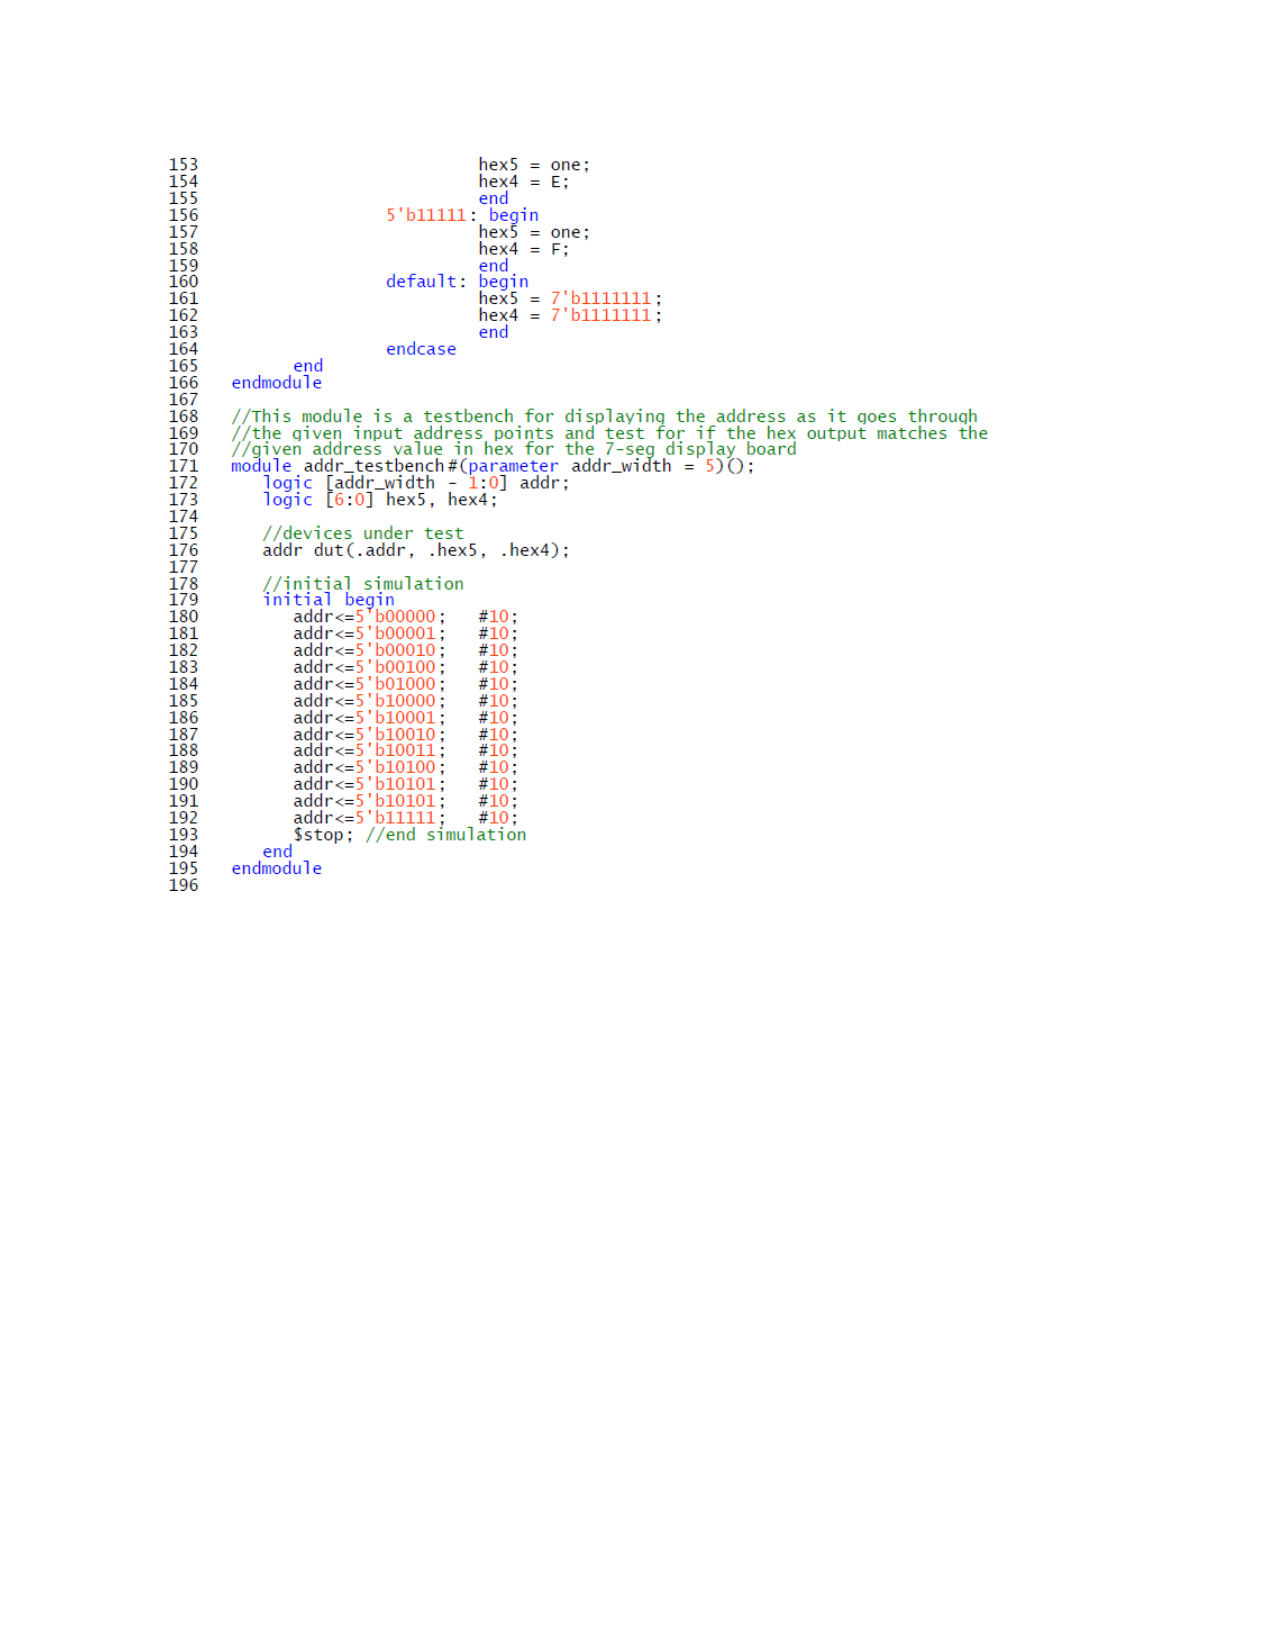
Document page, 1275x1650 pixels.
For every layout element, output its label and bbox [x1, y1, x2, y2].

picture [150, 150, 1125, 891]
